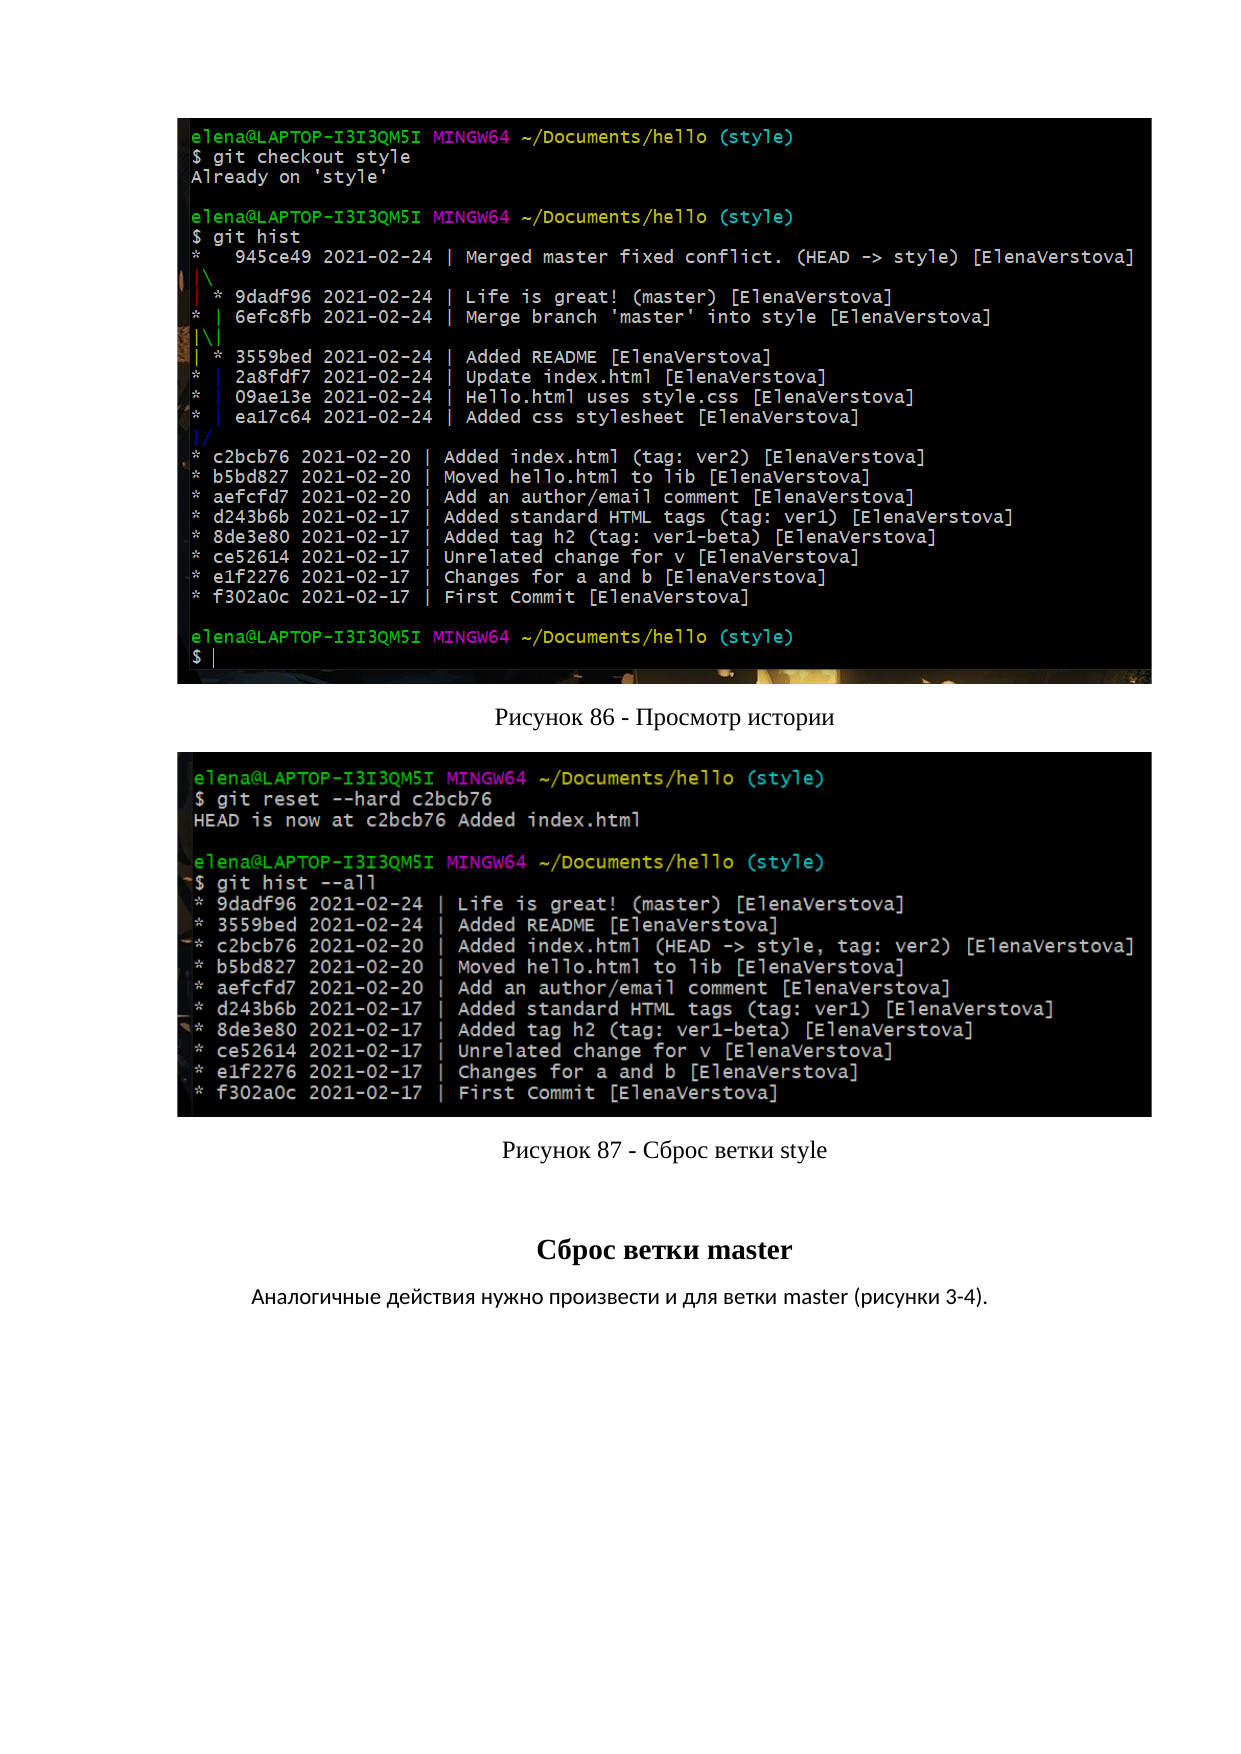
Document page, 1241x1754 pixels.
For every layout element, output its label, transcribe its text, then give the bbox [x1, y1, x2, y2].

subtitle Сброс ветки master [177, 1232, 1152, 1265]
picture [177, 752, 1152, 1117]
picture [177, 118, 1152, 684]
text Аналогичные действия нужно произвести и для ветки master (рисунки 3-4). [177, 1282, 1152, 1310]
